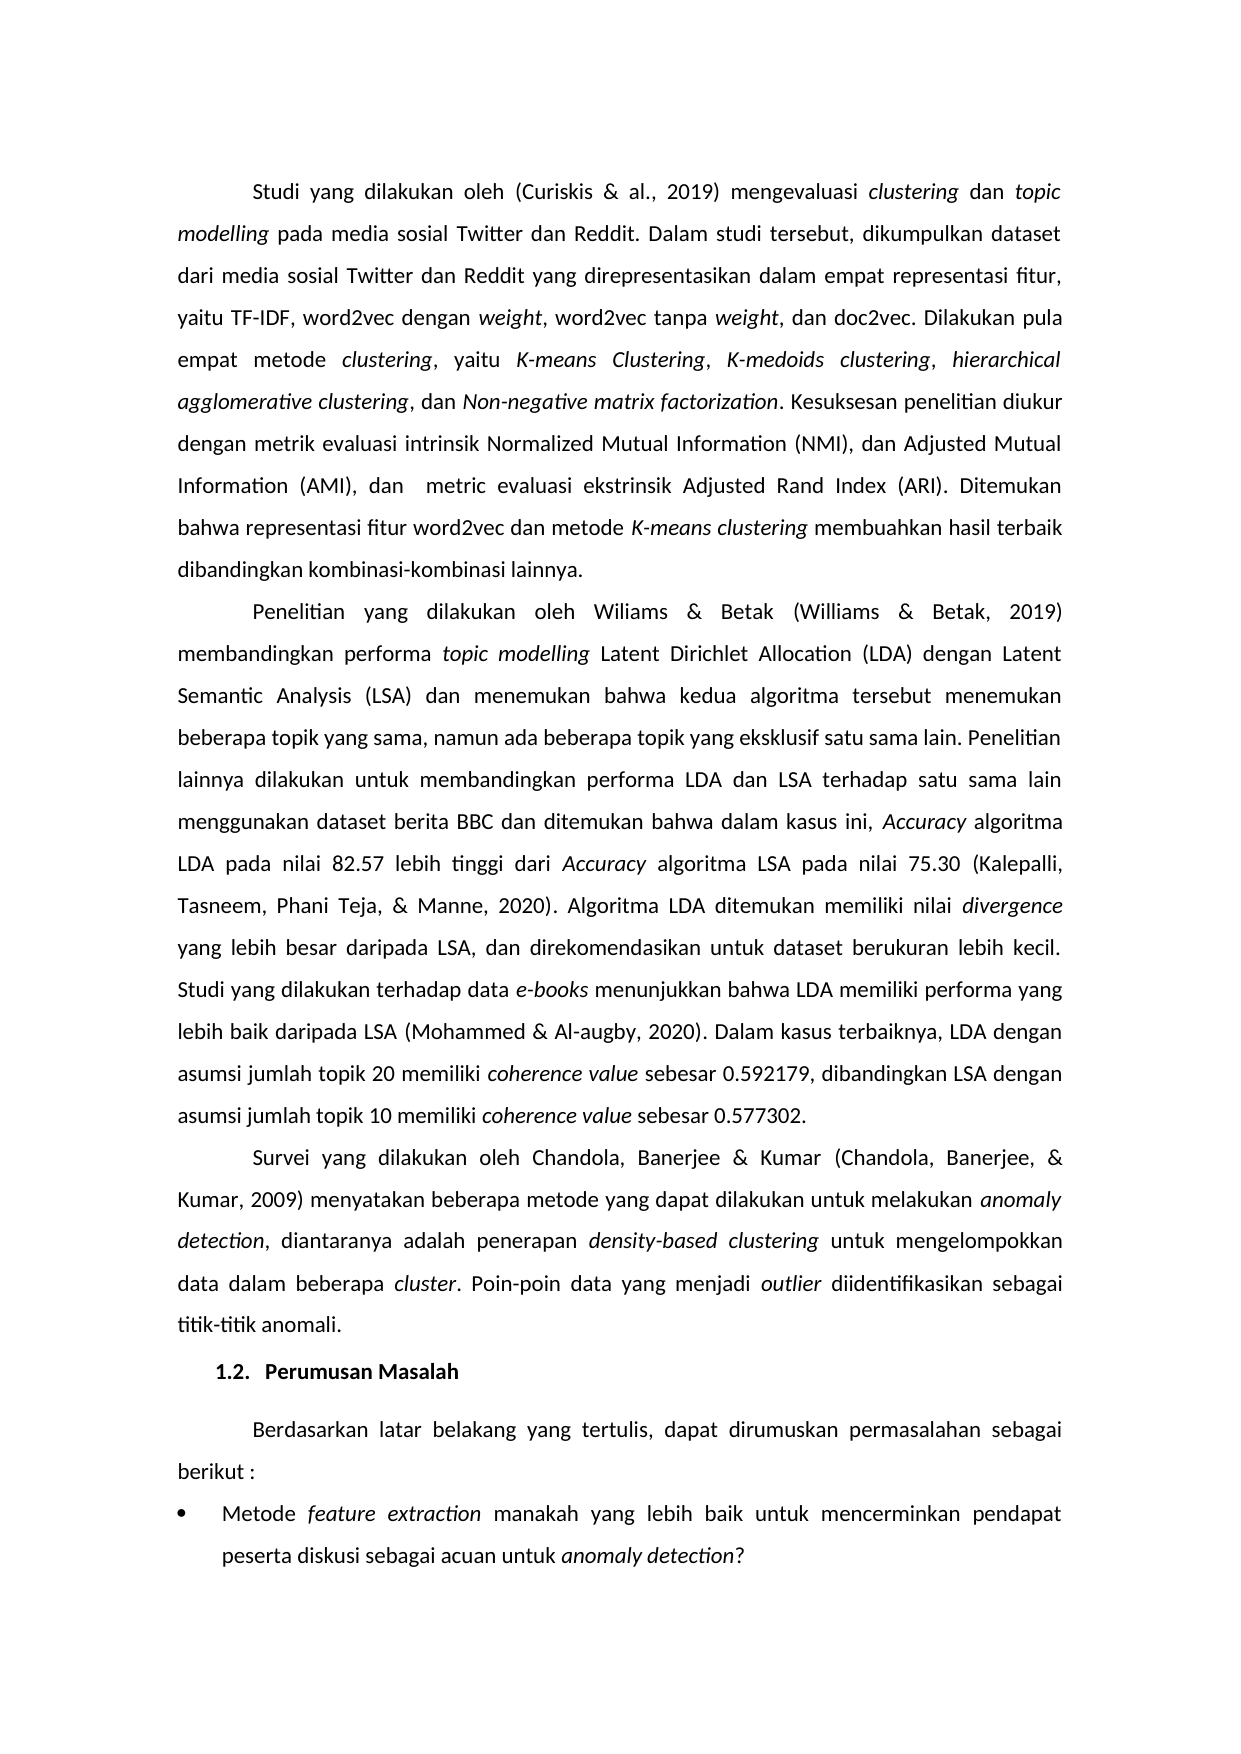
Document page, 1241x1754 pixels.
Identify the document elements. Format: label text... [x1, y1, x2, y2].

list Survei yang dilakukan oleh Chandola, Banerjee & Kumar menyatakan beberapa metode yang dapat dilakukan untuk melakukan anomaly detection, diantaranya adalah penerapan density-based clustering untuk mengelompokkan data dalam beberapa cluster. Poin-poin data yang menjadi outlier diidentifikasikan sebagai titik-titik anomali. [177, 1143, 1063, 1339]
list Metode feature extraction manakah yang lebih baik untuk mencerminkan pendapat peserta diskusi sebagai acuan untuk anomaly detection? [177, 1499, 1063, 1569]
list Studi yang dilakukan oleh mengevaluasi clustering dan topic modelling pada media sosial Twitter dan Reddit. Dalam studi tersebut, dikumpulkan dataset dari media sosial Twitter dan Reddit yang direpresentasikan dalam empat representasi fitur, yaitu TF-IDF, word2vec dengan weight, word2vec tanpa weight, dan doc2vec. Dilakukan pula empat metode clustering, yaitu K-means Clustering, K-medoids clustering, hierarchical agglomerative clustering, dan Non-negative matrix factorization. Kesuksesan penelitian diukur dengan metrik evaluasi intrinsik Normalized Mutual Information (NMI), dan Adjusted Mutual Information (AMI), dan metric evaluasi ekstrinsik Adjusted Rand Index (ARI). Ditemukan bahwa representasi fitur word2vec dan metode K-means clustering membuahkan hasil terbaik dibandingkan kombinasi-kombinasi lainnya. [177, 177, 1063, 583]
text Berdasarkan latar belakang yang tertulis, dapat dirumuskan permasalahan sebagai berikut : [177, 1415, 1063, 1485]
list Penelitian yang dilakukan oleh Wiliams & Betak membandingkan performa topic modelling Latent Dirichlet Allocation (LDA) dengan Latent Semantic Analysis (LSA) dan menemukan bahwa kedua algoritma tersebut menemukan beberapa topik yang sama, namun ada beberapa topik yang eksklusif satu sama lain. Penelitian lainnya dilakukan untuk membandingkan performa LDA dan LSA terhadap satu sama lain menggunakan dataset berita BBC dan ditemukan bahwa dalam kasus ini, Accuracy algoritma LDA pada nilai 82.57 lebih tinggi dari Accuracy algoritma LSA pada nilai 75.30. Algoritma LDA ditemukan memiliki nilai divergence yang lebih besar daripada LSA, dan direkomendasikan untuk dataset berukuran lebih kecil. Studi yang dilakukan terhadap data e-books menunjukkan bahwa LDA memiliki performa yang lebih baik daripada LSA . Dalam kasus terbaiknya, LDA dengan asumsi jumlah topik 20 memiliki coherence value sebesar 0.592179, dibandingkan LSA dengan asumsi jumlah topik 10 memiliki coherence value sebesar 0.577302. [177, 597, 1063, 1129]
subtitle Perumusan Masalah [215, 1357, 1063, 1385]
